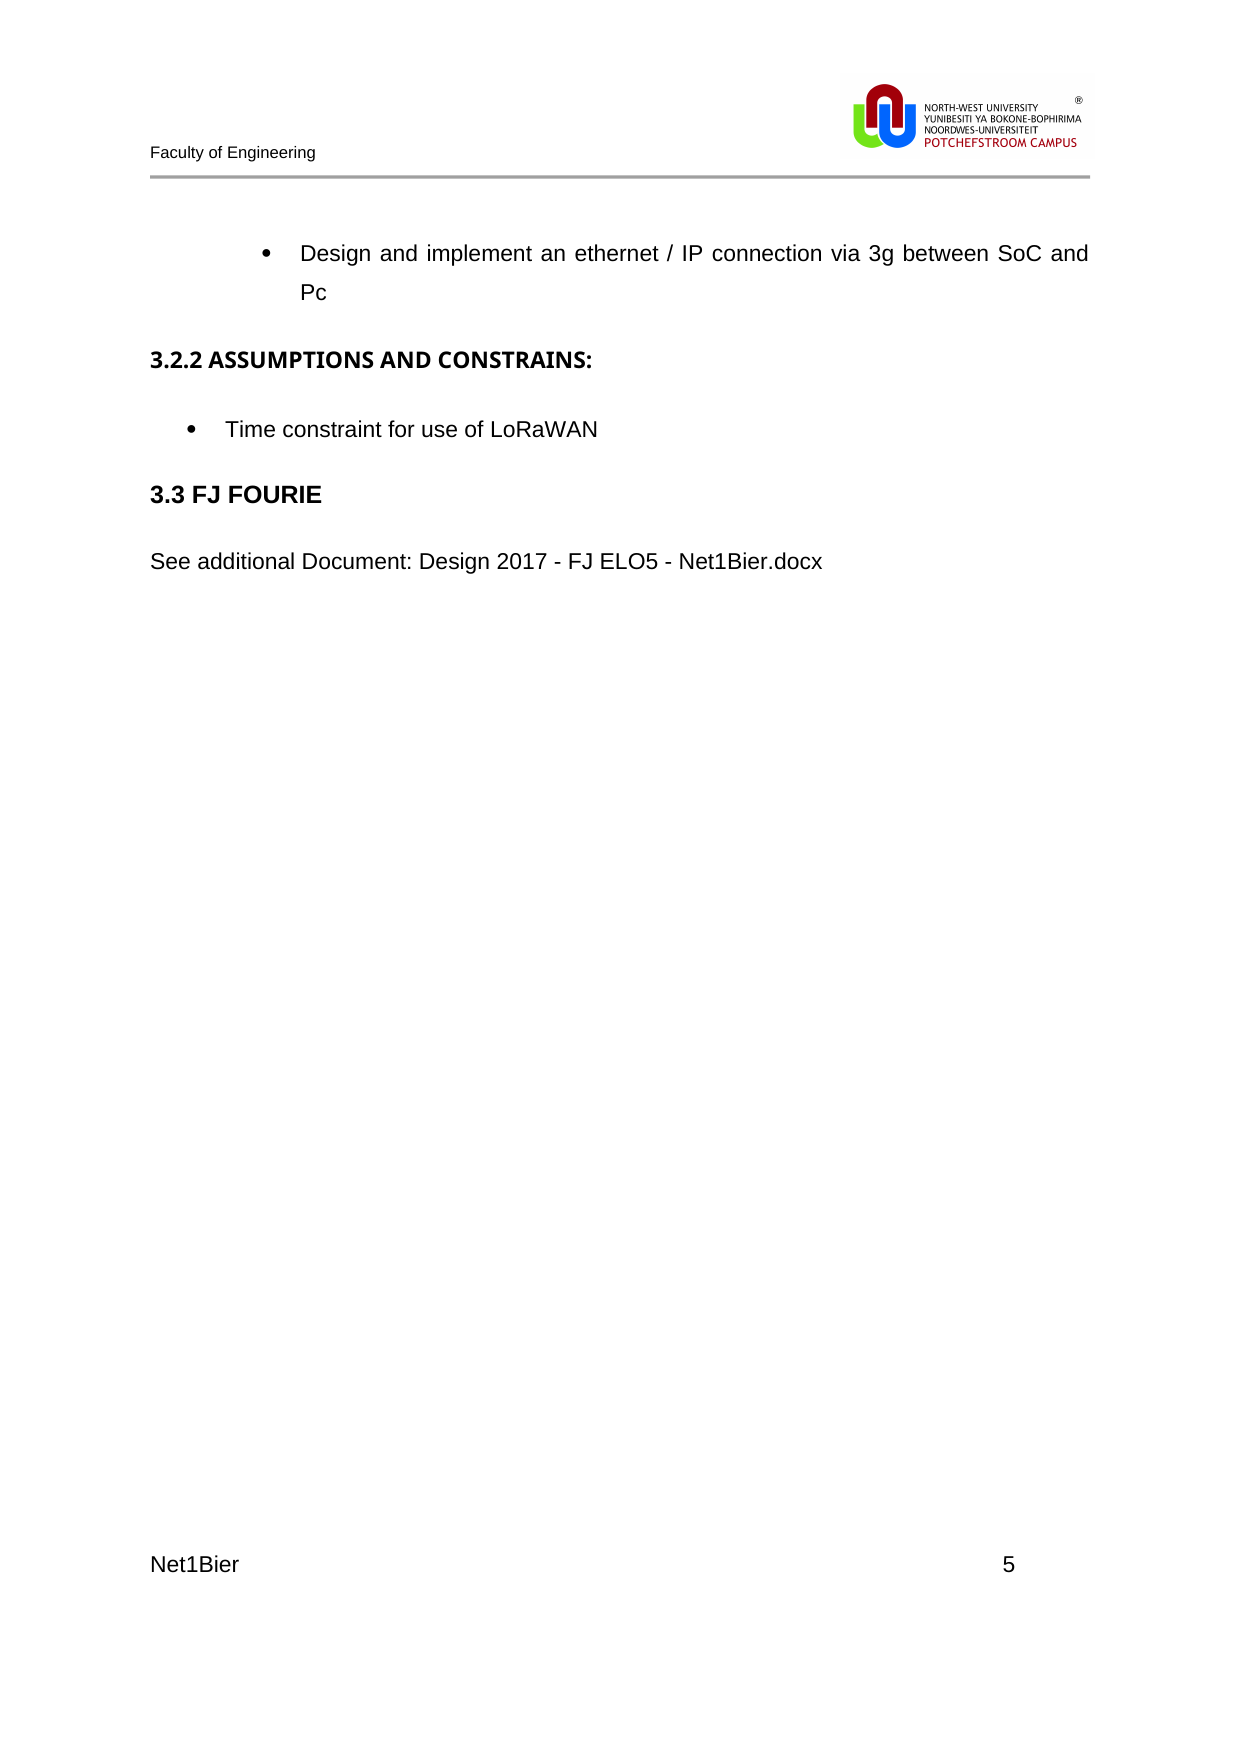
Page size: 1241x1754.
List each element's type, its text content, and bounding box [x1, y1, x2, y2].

picture [840, 73, 1095, 159]
list Design and implement an ethernet / IP connection via 3g between SoC and Pc [262, 240, 1090, 306]
subtitle 3.2.2 Assumptions and constrains: [150, 344, 1090, 375]
text See additional Document: Design 2017 - FJ ELO5 - Net1Bier.docx [150, 548, 1090, 575]
list Time constraint for use of LoRaWAN [187, 416, 1090, 442]
subtitle 3.3 FJ Fourie [150, 480, 1090, 509]
